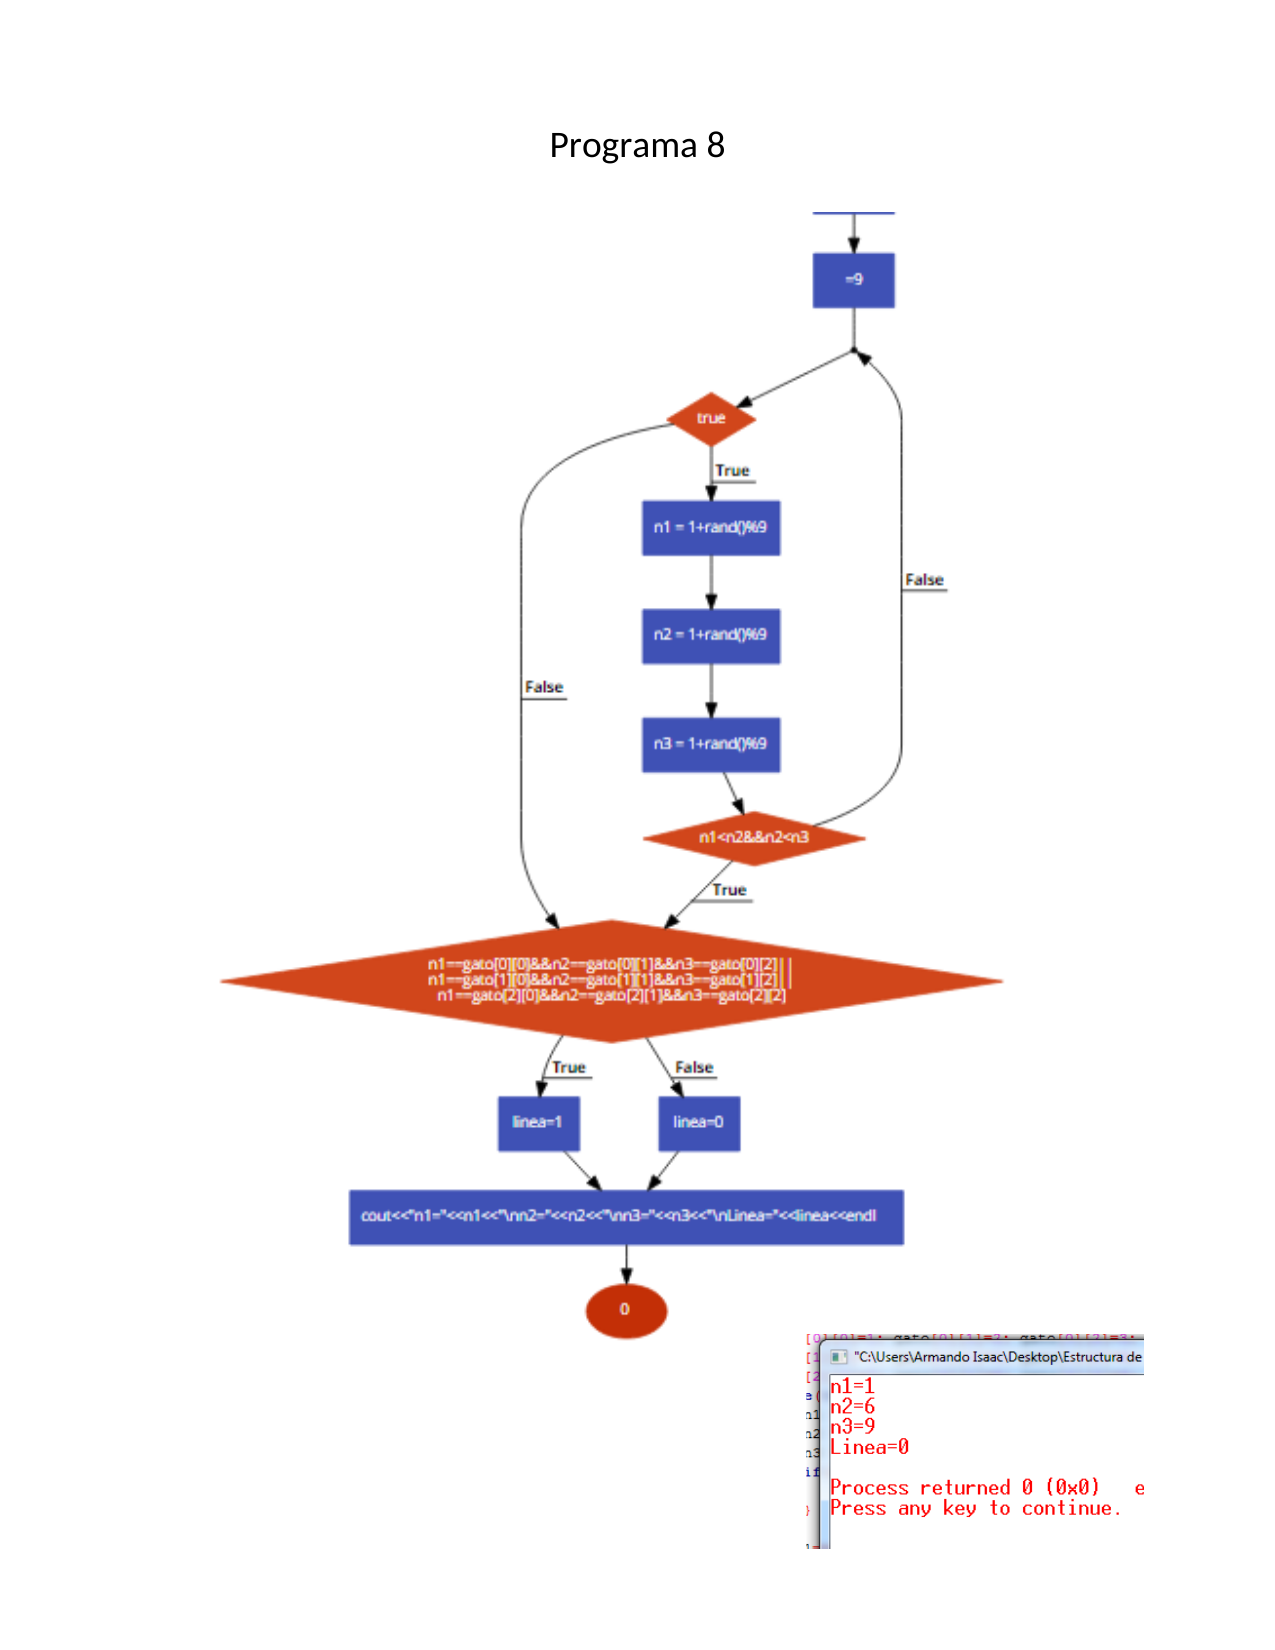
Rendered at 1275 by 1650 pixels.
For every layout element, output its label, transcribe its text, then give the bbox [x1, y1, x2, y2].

text Programa 8 [75, 121, 1200, 167]
picture [190, 212, 1144, 1549]
